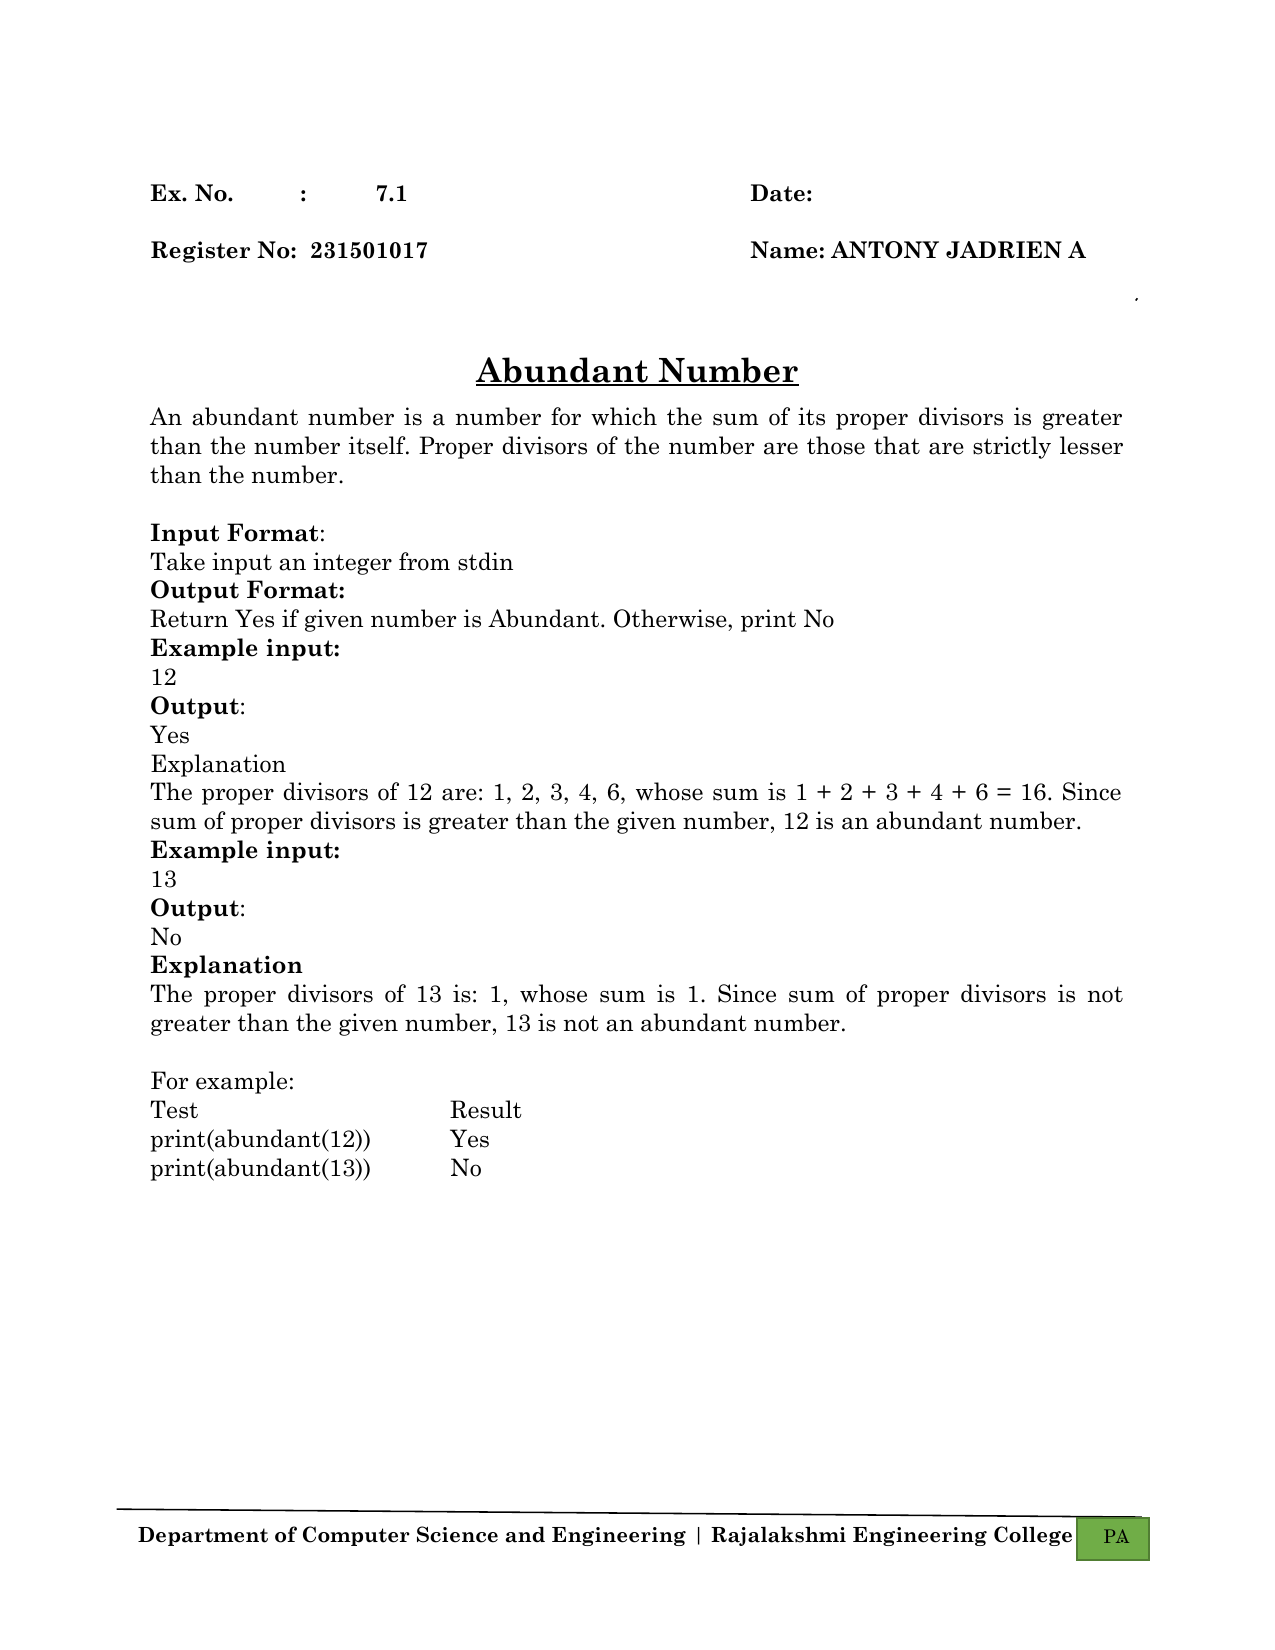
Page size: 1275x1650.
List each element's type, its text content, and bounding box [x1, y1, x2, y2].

text Output: [150, 893, 1125, 921]
text Abundant Number [150, 349, 1125, 389]
text Register No: 231501017 Name: ANTONY JADRIEN A [150, 236, 1125, 263]
text No [150, 921, 1125, 950]
text Explanation [150, 950, 1125, 979]
text The proper divisors of 13 is: 1, whose sum is 1. Since sum of proper divisors is not greater than the given number, 13 is not an abundant number. [150, 979, 1125, 1037]
text The proper divisors of 12 are: 1, 2, 3, 4, 6, whose sum is 1 + 2 + 3 + 4 + 6 = 16. Since sum of proper divisors is greater than the given number, 12 is an abundant number. [150, 777, 1125, 835]
text Example input: [150, 633, 1125, 662]
text Return Yes if given number is Abundant. Otherwise, print No [150, 604, 1125, 633]
text Yes [150, 719, 1125, 748]
text An abundant number is a number for which the sum of its proper divisors is greater than the number itself. Proper divisors of the number are those that are strictly lesser than the number. [150, 402, 1125, 489]
text print(abundant(13)) No [150, 1152, 1125, 1181]
text Example input: [150, 835, 1125, 864]
text Output Format: [150, 575, 1125, 604]
text Test Result [150, 1094, 1125, 1123]
text print(abundant(12)) Yes [150, 1123, 1125, 1152]
text 12 [150, 662, 1125, 691]
text Input Format: [150, 517, 1125, 546]
text For example: [150, 1066, 1125, 1094]
text Take input an integer from stdin [150, 546, 1125, 575]
text Output: [150, 691, 1125, 719]
text Explanation [150, 748, 1125, 777]
text 13 [150, 864, 1125, 893]
text Ex. No. : 7.1 Date: [150, 179, 1125, 207]
